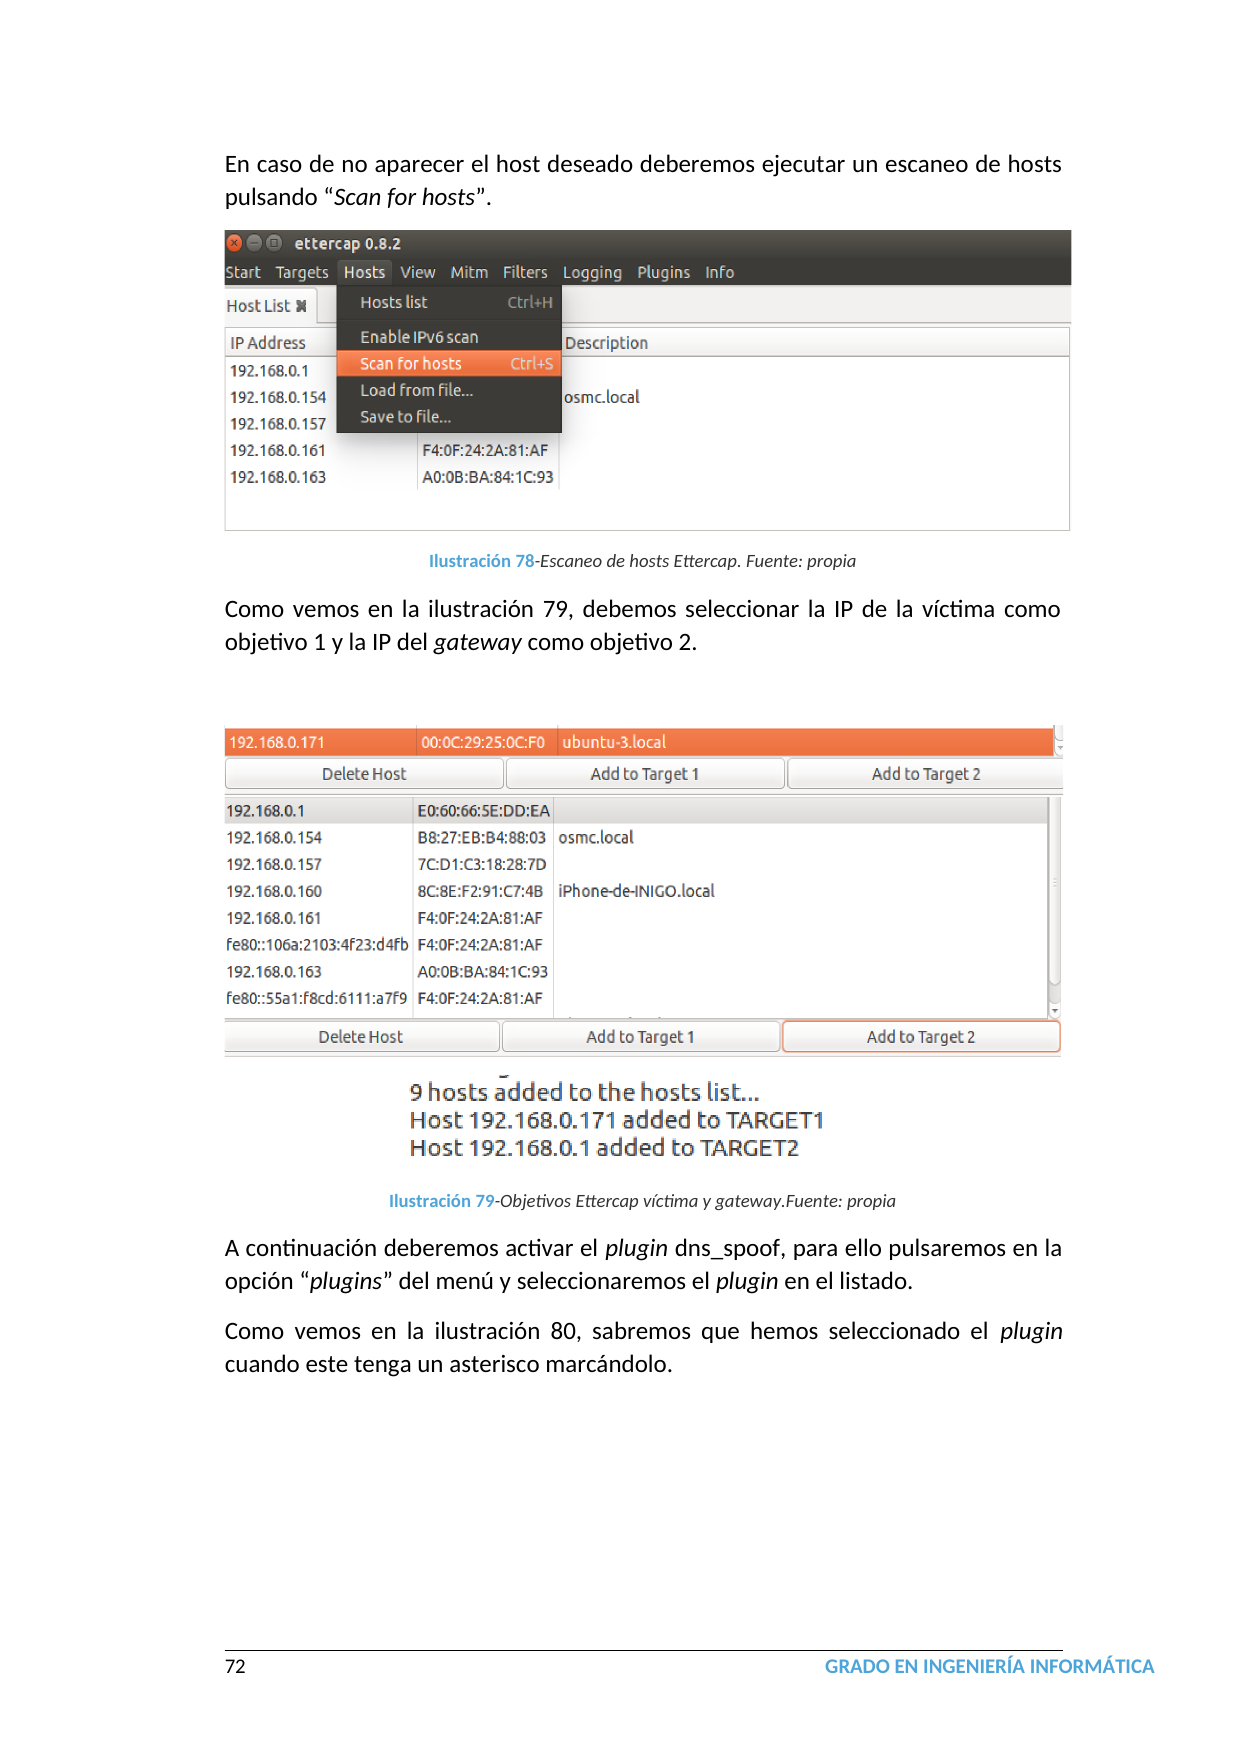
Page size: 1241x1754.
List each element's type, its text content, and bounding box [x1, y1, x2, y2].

text Como vemos en la ilustración 80, sabremos que hemos seleccionado el plugin cuando este tenga un asterisco marcándolo. [224, 1315, 1063, 1378]
text Ilustración 79-Objetivos Ettercap víctima y gateway.Fuente: propia [224, 1189, 1063, 1212]
picture [224, 797, 1061, 1057]
picture [409, 1075, 879, 1168]
text Como vemos en la ilustración 79, debemos seleccionar la IP de la víctima como objetivo 1 y la IP del gateway como objetivo 2. [224, 593, 1063, 656]
text Ilustración 78-Escaneo de hosts Ettercap. Fuente: propia [224, 549, 1063, 572]
picture [224, 230, 1072, 531]
text A continuación deberemos activar el plugin dns_spoof, para ello pulsaremos en la opción “plugins” del menú y seleccionaremos el plugin en el listado. [224, 1233, 1063, 1296]
picture [224, 725, 1064, 796]
text En caso de no aparecer el host deseado deberemos ejecutar un escaneo de hosts pulsando “Scan for hosts”. [224, 148, 1063, 211]
